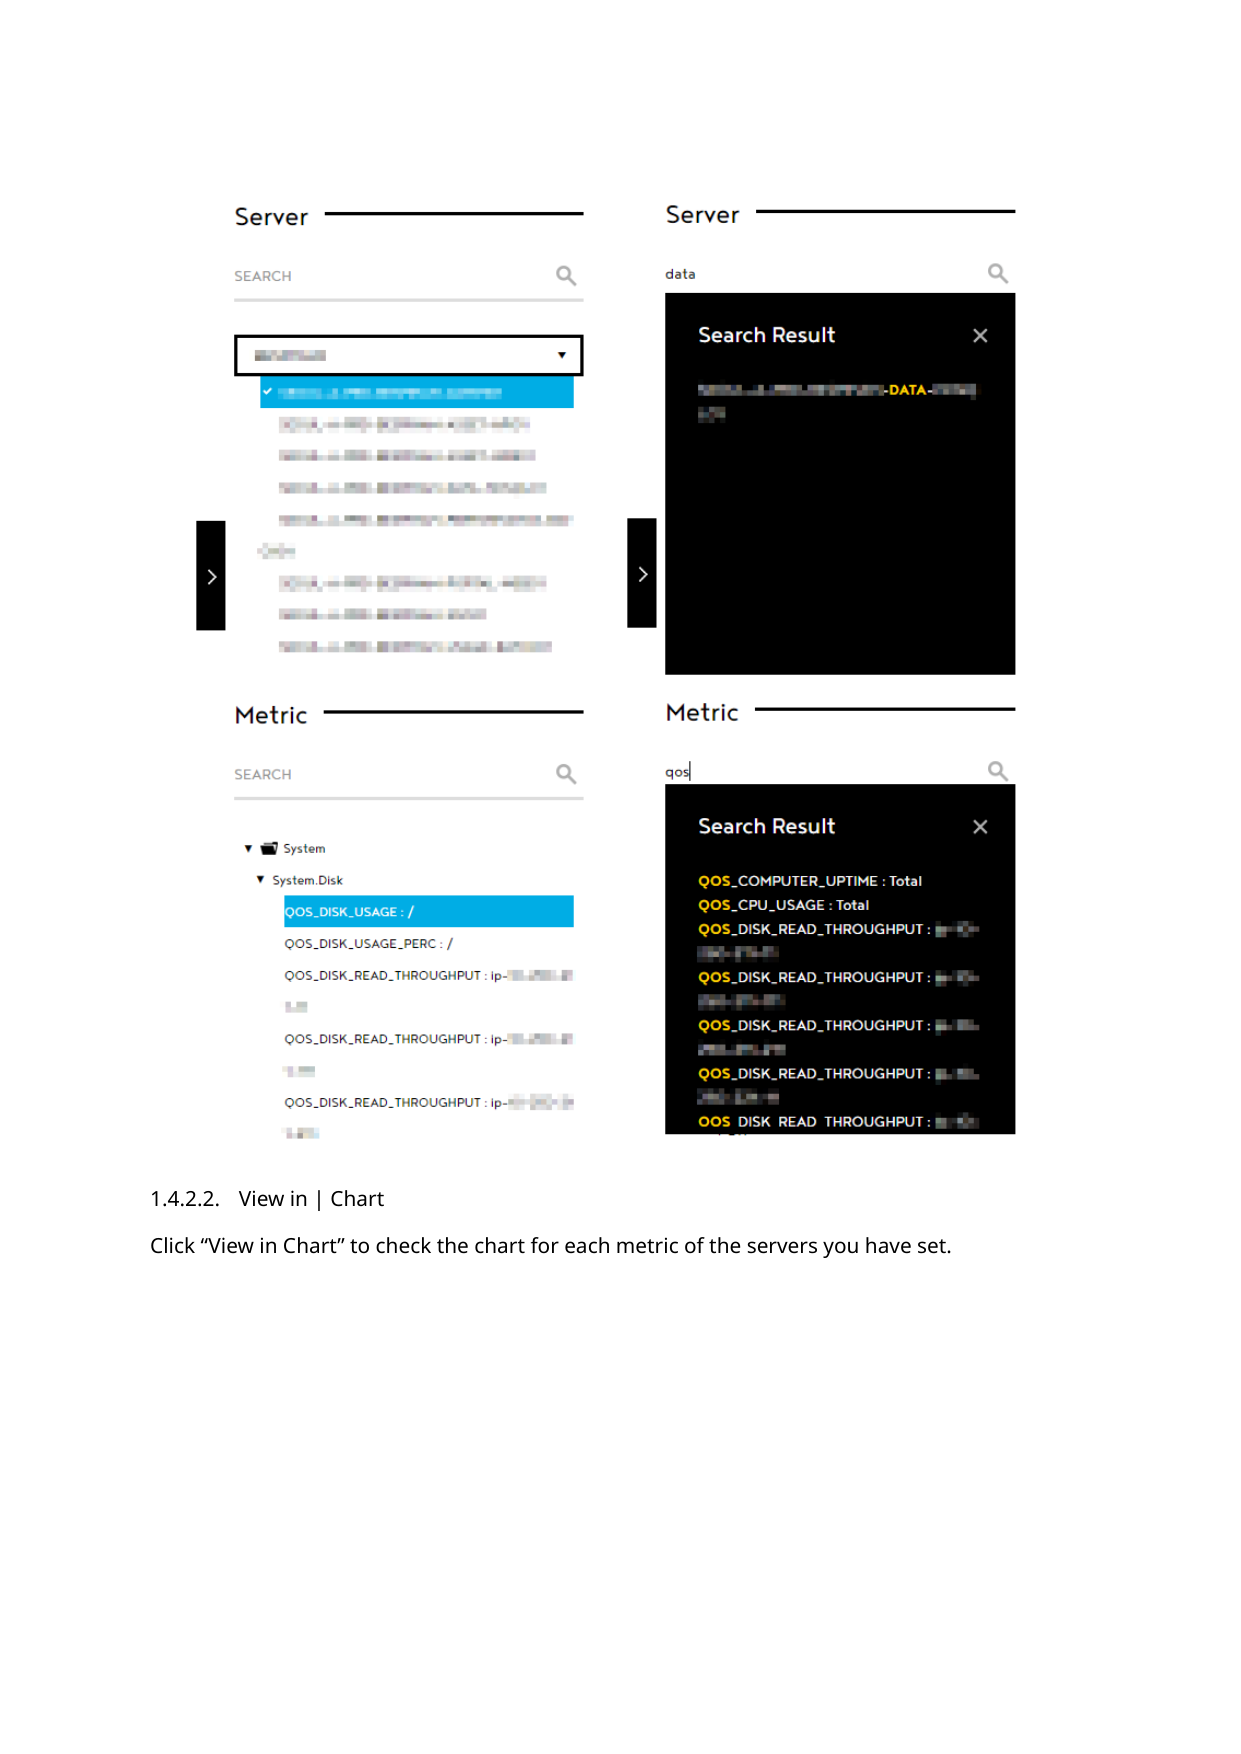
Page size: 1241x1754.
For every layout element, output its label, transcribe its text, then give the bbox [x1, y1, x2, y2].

picture [627, 177, 1045, 1166]
text Click “View in Chart” to check the chart for each metric of the servers you have set. [150, 1231, 1090, 1260]
list View in | Chart [150, 1184, 1090, 1212]
picture [196, 177, 612, 1166]
